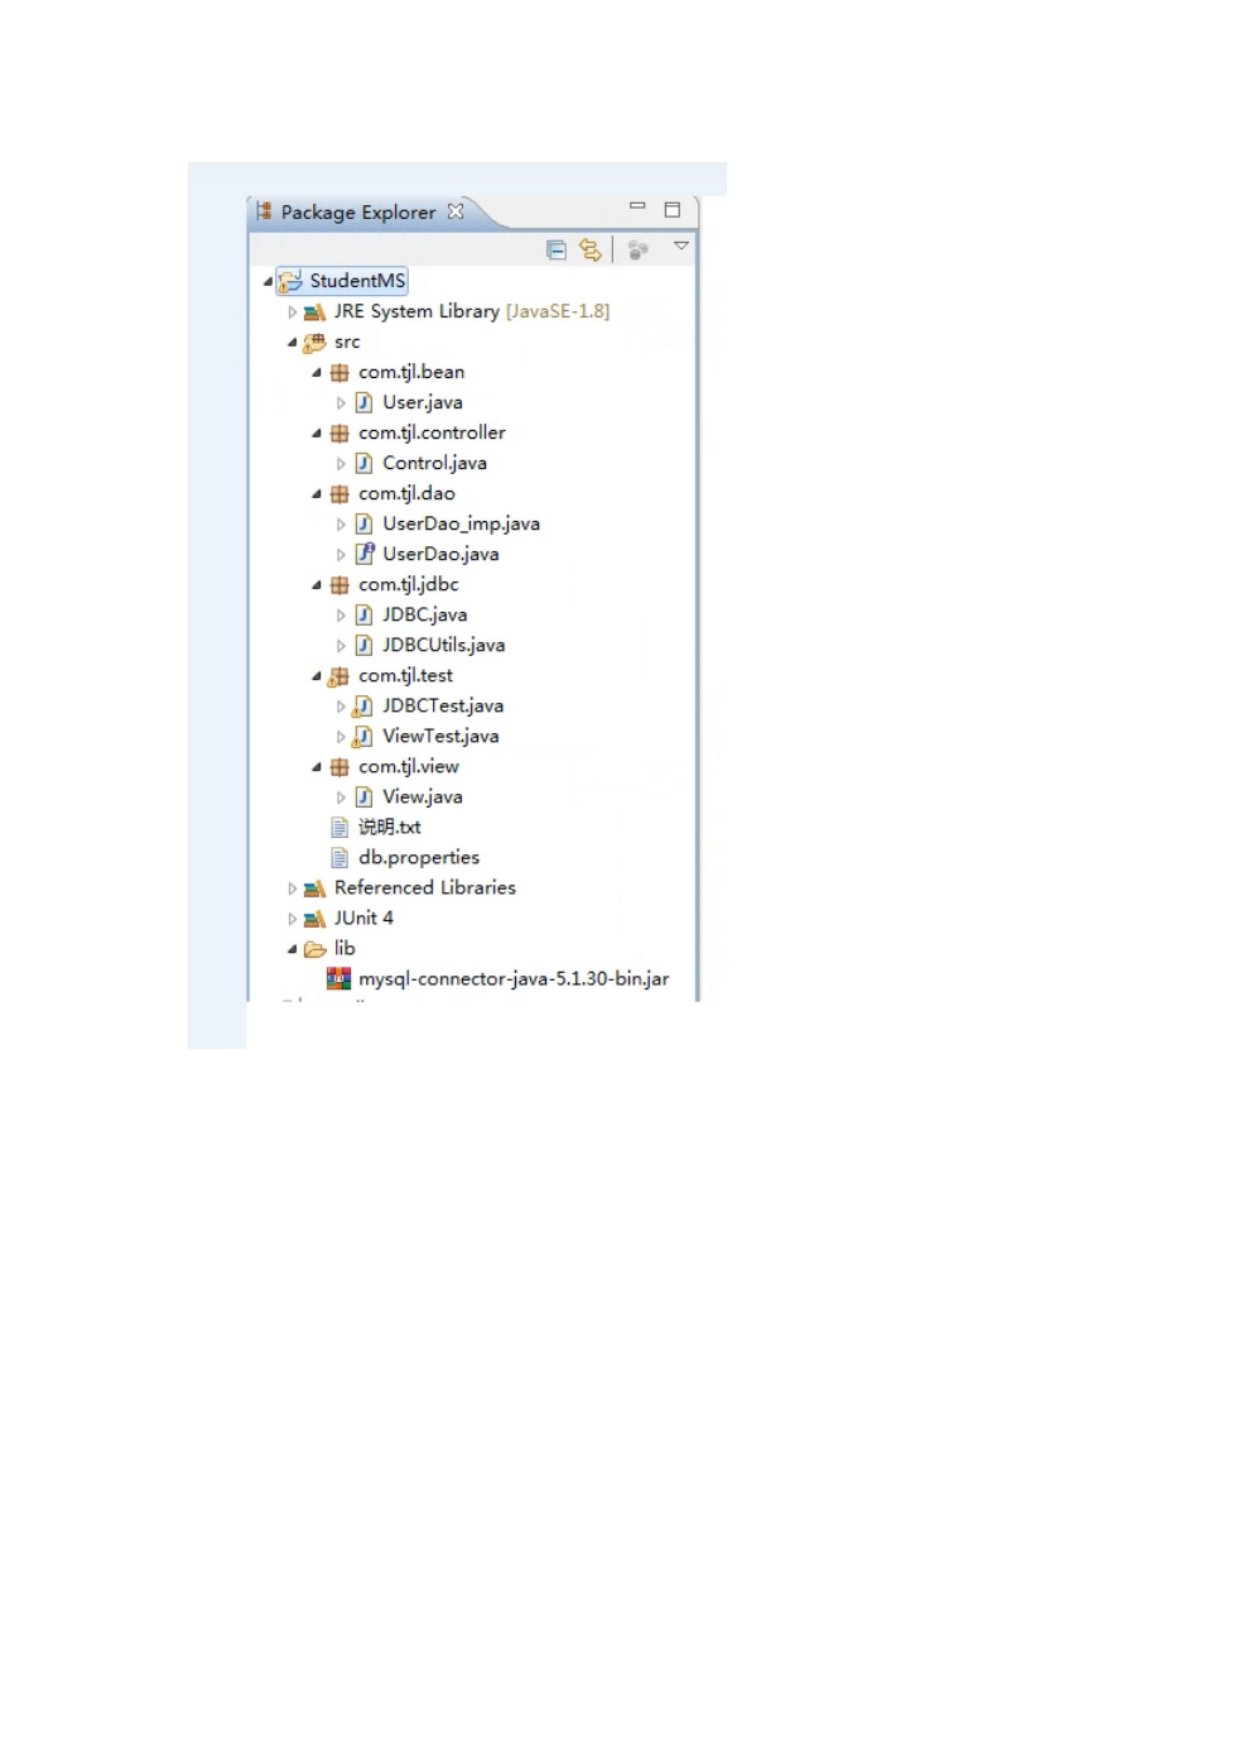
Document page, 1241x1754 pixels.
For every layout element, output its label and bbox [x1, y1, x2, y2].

picture [187, 162, 727, 1049]
